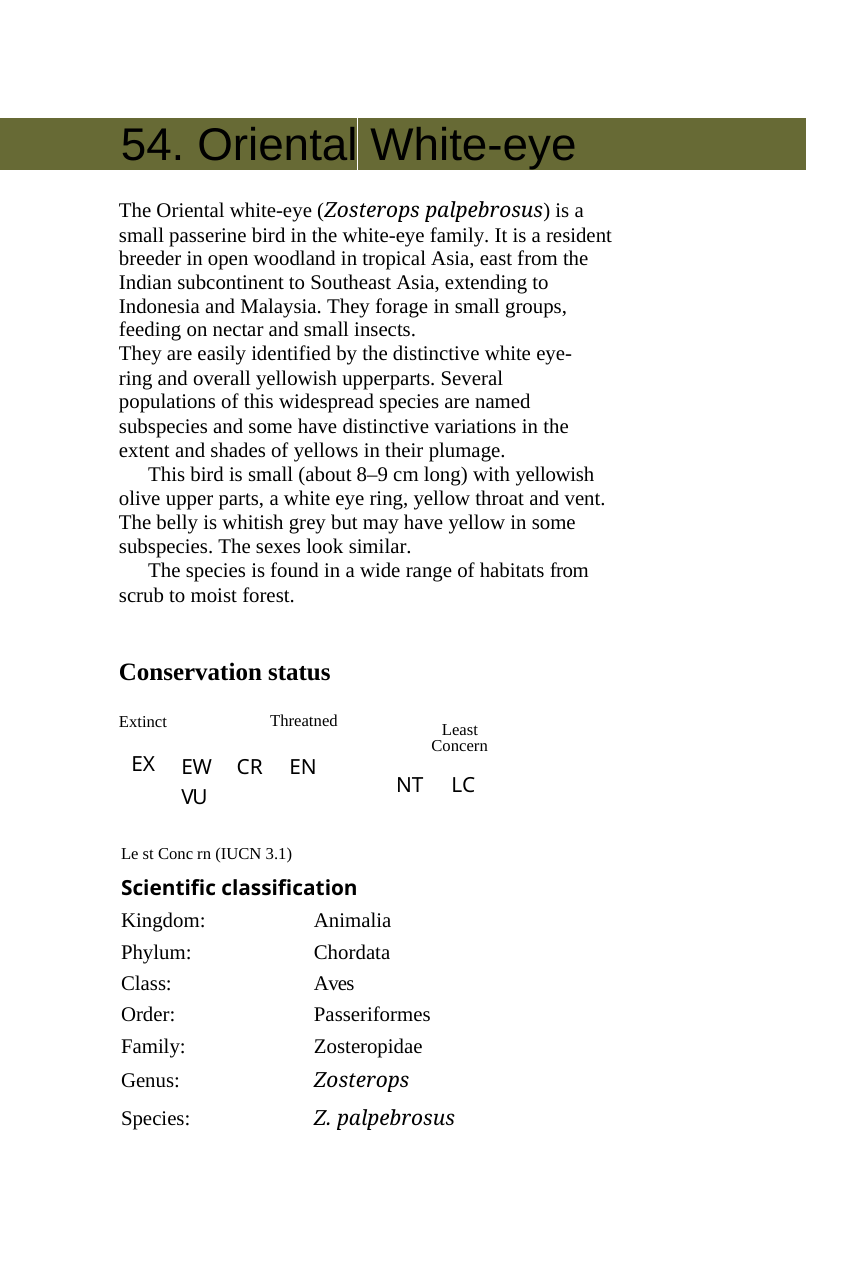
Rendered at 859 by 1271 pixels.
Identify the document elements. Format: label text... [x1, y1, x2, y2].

text Species: Z. palpebrosus [121, 1103, 858, 1131]
text Genus: Zosterops [121, 1065, 858, 1093]
text This bird is small (about 8–9 cm long) with yellowish olive upper parts, a white eye ring, yellow throat and vent. The belly is whitish grey but may have yellow in some subspecies. The sexes look similar. [119, 462, 613, 558]
text Kingdom: Animalia [121, 908, 858, 932]
text Order: Passeriformes [121, 1002, 858, 1026]
text Family: Zosteropidae [121, 1034, 858, 1058]
subtitle 54. Oriental White-eye [0, 117, 858, 170]
subtitle Conservation status [119, 657, 858, 686]
text They are easily identified by the distinctive white eye- ring and overall yellowish upperparts. Several populations of this widespread species are named subspecies and some have distinctive variations in the extent and shades of yellows in their plumage. [119, 341, 591, 462]
text The species is found in a wide range of habitats from scrub to moist forest. [119, 558, 591, 607]
text Phylum: Chordata [121, 940, 858, 964]
text Le st Conc rn (IUCN 3.1) [121, 844, 858, 863]
text NT LC [396, 770, 858, 799]
text Scientific classification [121, 873, 858, 901]
text The Oriental white-eye (Zosterops palpebrosus) is a small passerine bird in the white-eye family. It is a resident breeder in open woodland in tropical Asia, east from the Indian subcontinent to Southeast Asia, extending to Indonesia and Malaysia. They forage in small groups, feeding on nectar and small insects. [119, 195, 633, 341]
text Extinct Threatned [119, 711, 367, 731]
text Least Concern [431, 722, 490, 755]
text EX EW CR EN VU [131, 749, 367, 810]
text Class: Aves [121, 971, 858, 995]
